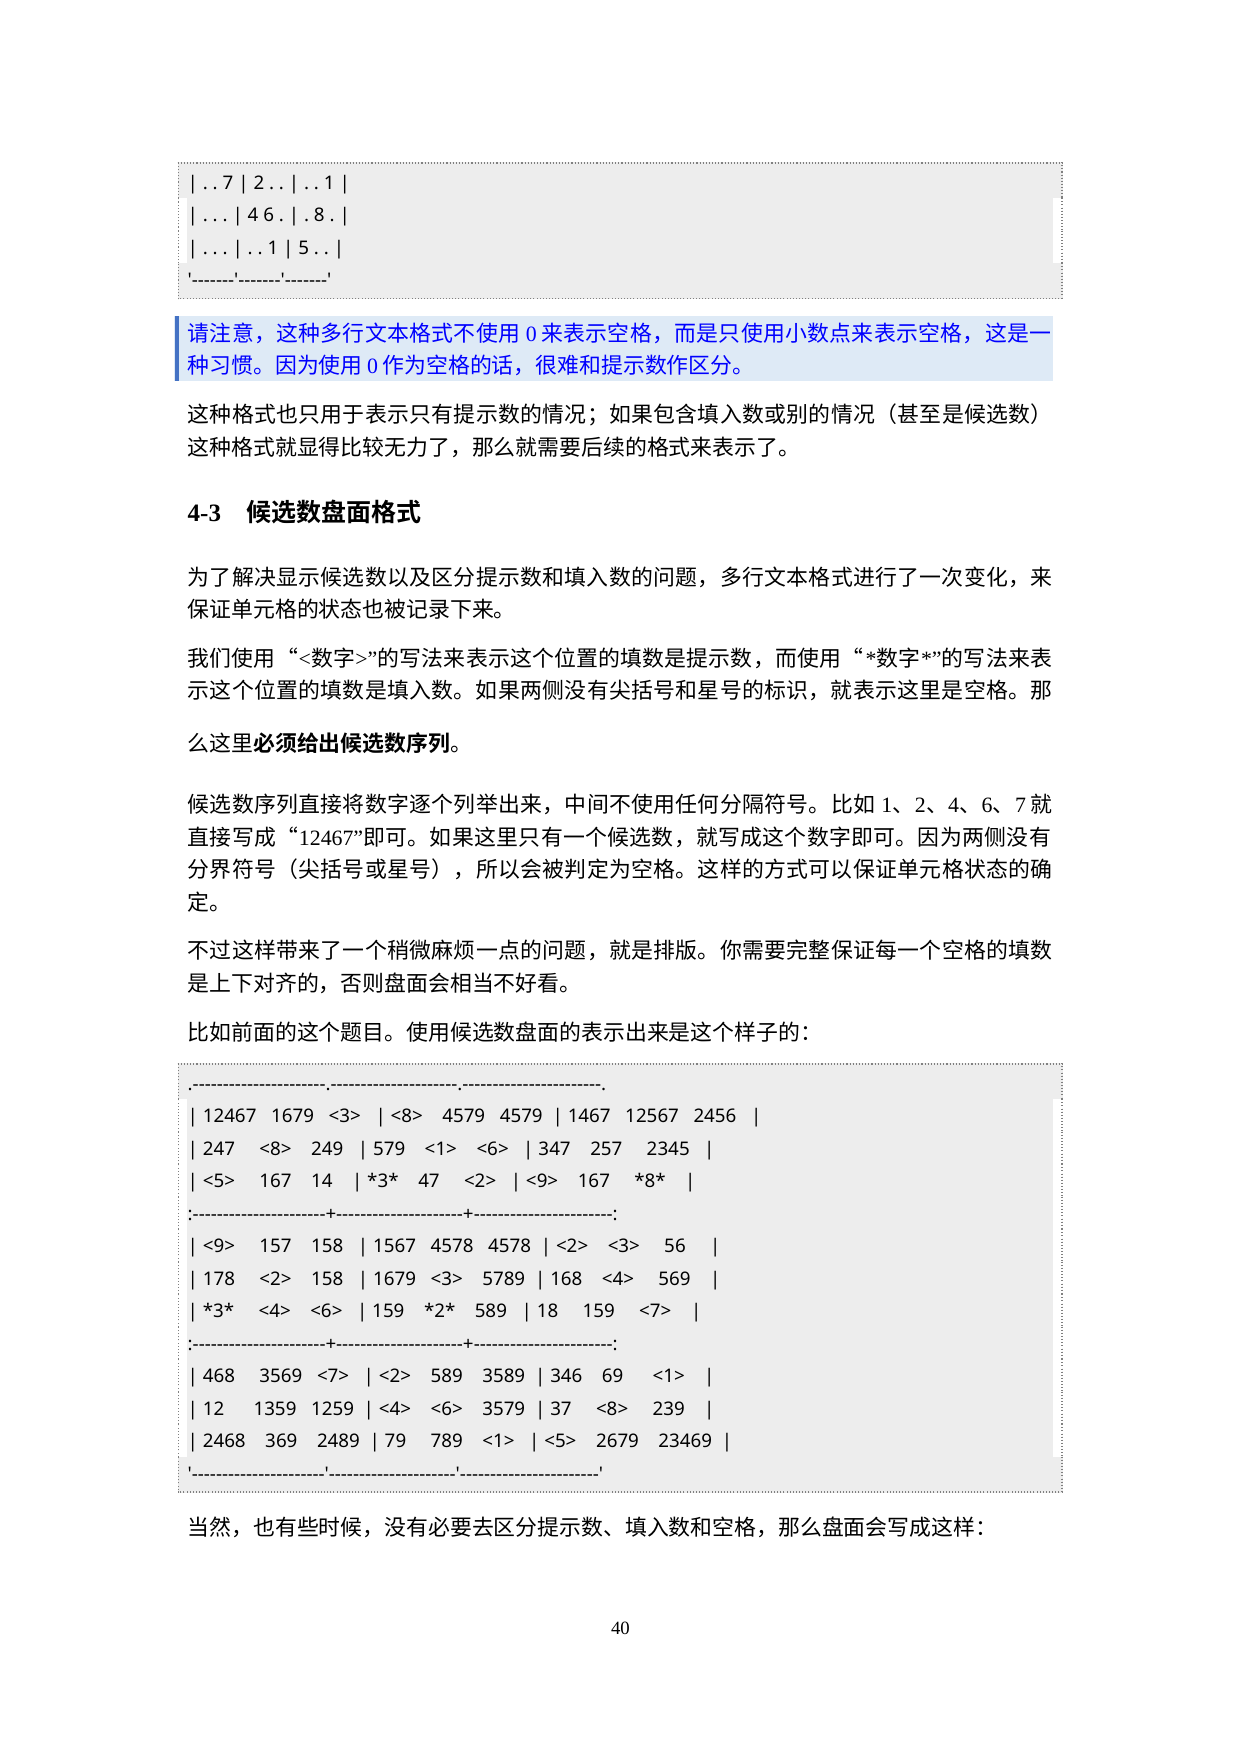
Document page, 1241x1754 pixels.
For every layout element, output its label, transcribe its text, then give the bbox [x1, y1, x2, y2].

text | *3* <4> <6> | 159 *2* 589 | 18 159 <7> | [187, 1294, 1053, 1327]
text '-------'-------'-------' [178, 259, 1063, 299]
text | <5> 167 14 | *3* 47 <2> | <9> 167 *8* | [187, 1164, 1053, 1197]
text | . . . | 4 6 . | . 8 . | [187, 198, 1053, 231]
text 我们使用“<数字>”的写法来表示这个位置的填数是提示数，而使用“*数字*”的写法来表示这个位置的填数是填入数。如果两侧没有尖括号和星号的标识，就表示这里是空格。那么这里必须给出候选数序列。 [187, 641, 1053, 771]
text '----------------------'---------------------'-----------------------' [178, 1453, 1063, 1493]
text | 178 <2> 158 | 1679 <3> 5789 | 168 <4> 569 | [187, 1262, 1053, 1294]
text 请注意，这种多行文本格式不使用0来表示空格，而是只使用小数点来表示空格，这是一种习惯。因为使用0作为空格的话，很难和提示数作区分。 [179, 316, 1053, 381]
text | . . 7 | 2 . . | . . 1 | [178, 162, 1063, 198]
text :----------------------+---------------------+-----------------------: [187, 1327, 1053, 1359]
text 这种格式也只用于表示只有提示数的情况；如果包含填入数或别的情况（甚至是候选数），这种格式就显得比较无力了，那么就需要后续的格式来表示了。 [187, 397, 1053, 462]
text 为了解决显示候选数以及区分提示数和填入数的问题，多行文本格式进行了一次变化，来保证单元格的状态也被记录下来。 [187, 559, 1053, 624]
text 不过这样带来了一个稍微麻烦一点的问题，就是排版。你需要完整保证每一个空格的填数是上下对齐的，否则盘面会相当不好看。 [187, 933, 1053, 998]
text | 468 3569 <7> | <2> 589 3589 | 346 69 <1> | [187, 1359, 1053, 1392]
text 候选数序列直接将数字逐个列举出来，中间不使用任何分隔符号。比如1、2、4、6、7就直接写成“12467”即可。如果这里只有一个候选数，就写成这个数字即可。因为两侧没有分界符号（尖括号或星号），所以会被判定为空格。这样的方式可以保证单元格状态的确定。 [187, 787, 1053, 917]
text :----------------------+---------------------+-----------------------: [187, 1197, 1053, 1229]
text | 247 <8> 249 | 579 <1> <6> | 347 257 2345 | [187, 1132, 1053, 1164]
text | . . . | . . 1 | 5 . . | [187, 231, 1053, 259]
text | 12467 1679 <3> | <8> 4579 4579 | 1467 12567 2456 | [187, 1099, 1053, 1132]
text | 12 1359 1259 | <4> <6> 3579 | 37 <8> 239 | [187, 1392, 1053, 1424]
text .----------------------.---------------------.-----------------------. [178, 1063, 1063, 1099]
text | <9> 157 158 | 1567 4578 4578 | <2> <3> 56 | [187, 1229, 1053, 1262]
text | 2468 369 2489 | 79 789 <1> | <5> 2679 23469 | [187, 1424, 1053, 1453]
subtitle 候选数盘面格式 [187, 478, 1053, 543]
text 比如前面的这个题目。使用候选数盘面的表示出来是这个样子的： [187, 1014, 1053, 1047]
text 当然，也有些时候，没有必要去区分提示数、填入数和空格，那么盘面会写成这样： [187, 1509, 1053, 1542]
